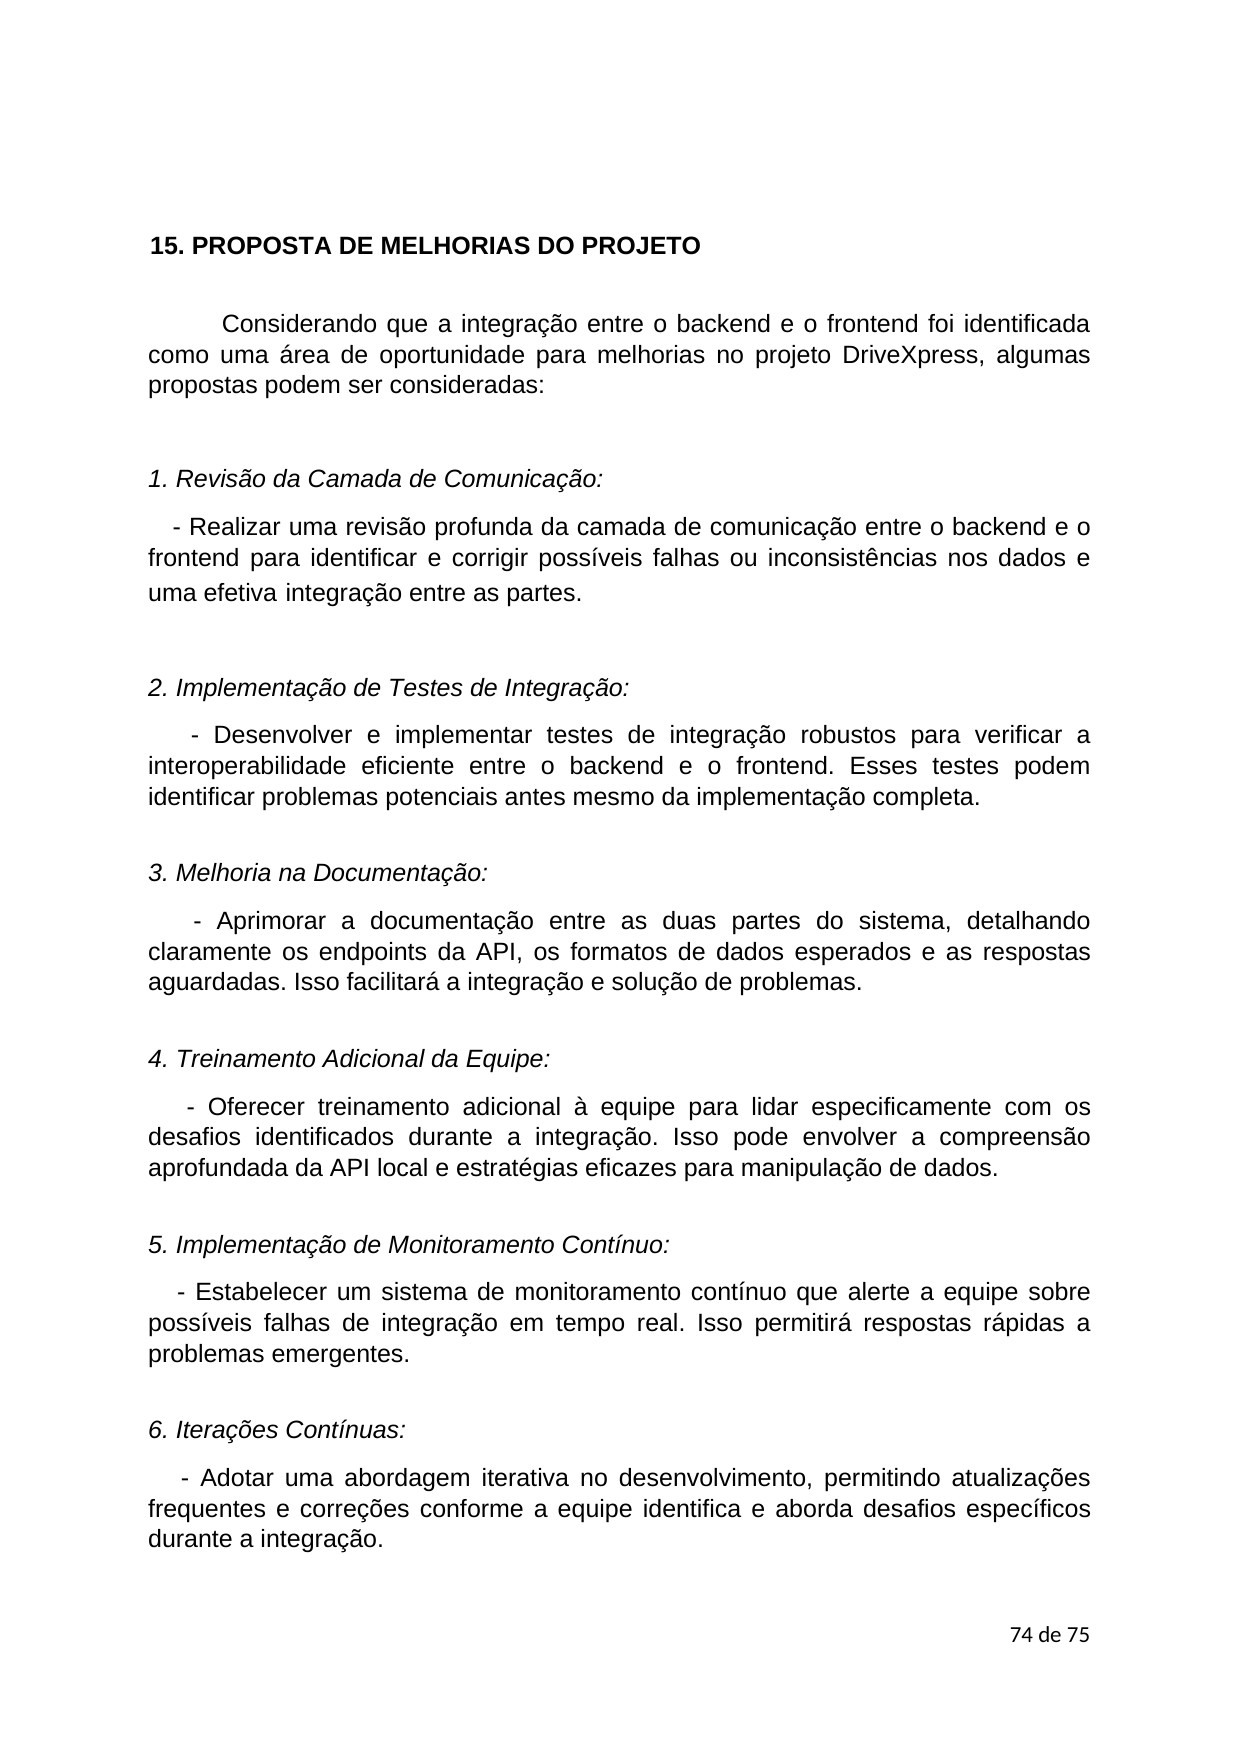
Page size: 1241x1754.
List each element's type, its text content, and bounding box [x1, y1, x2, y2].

text - Adotar uma abordagem iterativa no desenvolvimento, permitindo atualizações frequentes e correções conforme a equipe identifica e aborda desafios específicos durante a integração. [148, 1463, 1092, 1553]
text - Realizar uma revisão profunda da camada de comunicação entre o backend e o frontend para identificar e corrigir possíveis falhas ou inconsistências nos dados e uma efetiva integração entre as partes. [148, 512, 1092, 607]
text 6. Iterações Contínuas: [148, 1416, 1092, 1444]
text 1. Revisão da Camada de Comunicação: [148, 464, 1092, 493]
text 5. Implementação de Monitoramento Contínuo: [148, 1230, 1092, 1258]
subtitle 15. PROPOSTA DE MELHORIAS DO PROJETO [150, 231, 1090, 260]
text - Aprimorar a documentação entre as duas partes do sistema, detalhando claramente os endpoints da API, os formatos de dados esperados e as respostas aguardadas. Isso facilitará a integração e solução de problemas. [148, 906, 1092, 996]
text - Estabelecer um sistema de monitoramento contínuo que alerte a equipe sobre possíveis falhas de integração em tempo real. Isso permitirá respostas rápidas a problemas emergentes. [148, 1277, 1092, 1367]
text 2. Implementação de Testes de Integração: [148, 673, 1092, 701]
text - Oferecer treinamento adicional à equipe para lidar especificamente com os desafios identificados durante a integração. Isso pode envolver a compreensão aprofundada da API local e estratégias eficazes para manipulação de dados. [148, 1091, 1092, 1182]
text 4. Treinamento Adicional da Equipe: [148, 1044, 1092, 1073]
text 3. Melhoria na Documentação: [148, 858, 1092, 887]
text - Desenvolver e implementar testes de integração robustos para verificar a interoperabilidade eficiente entre o backend e o frontend. Esses testes podem identificar problemas potenciais antes mesmo da implementação completa. [148, 720, 1092, 810]
text Considerando que a integração entre o backend e o frontend foi identificada como uma área de oportunidade para melhorias no projeto DriveXpress, algumas propostas podem ser consideradas: [148, 309, 1092, 399]
